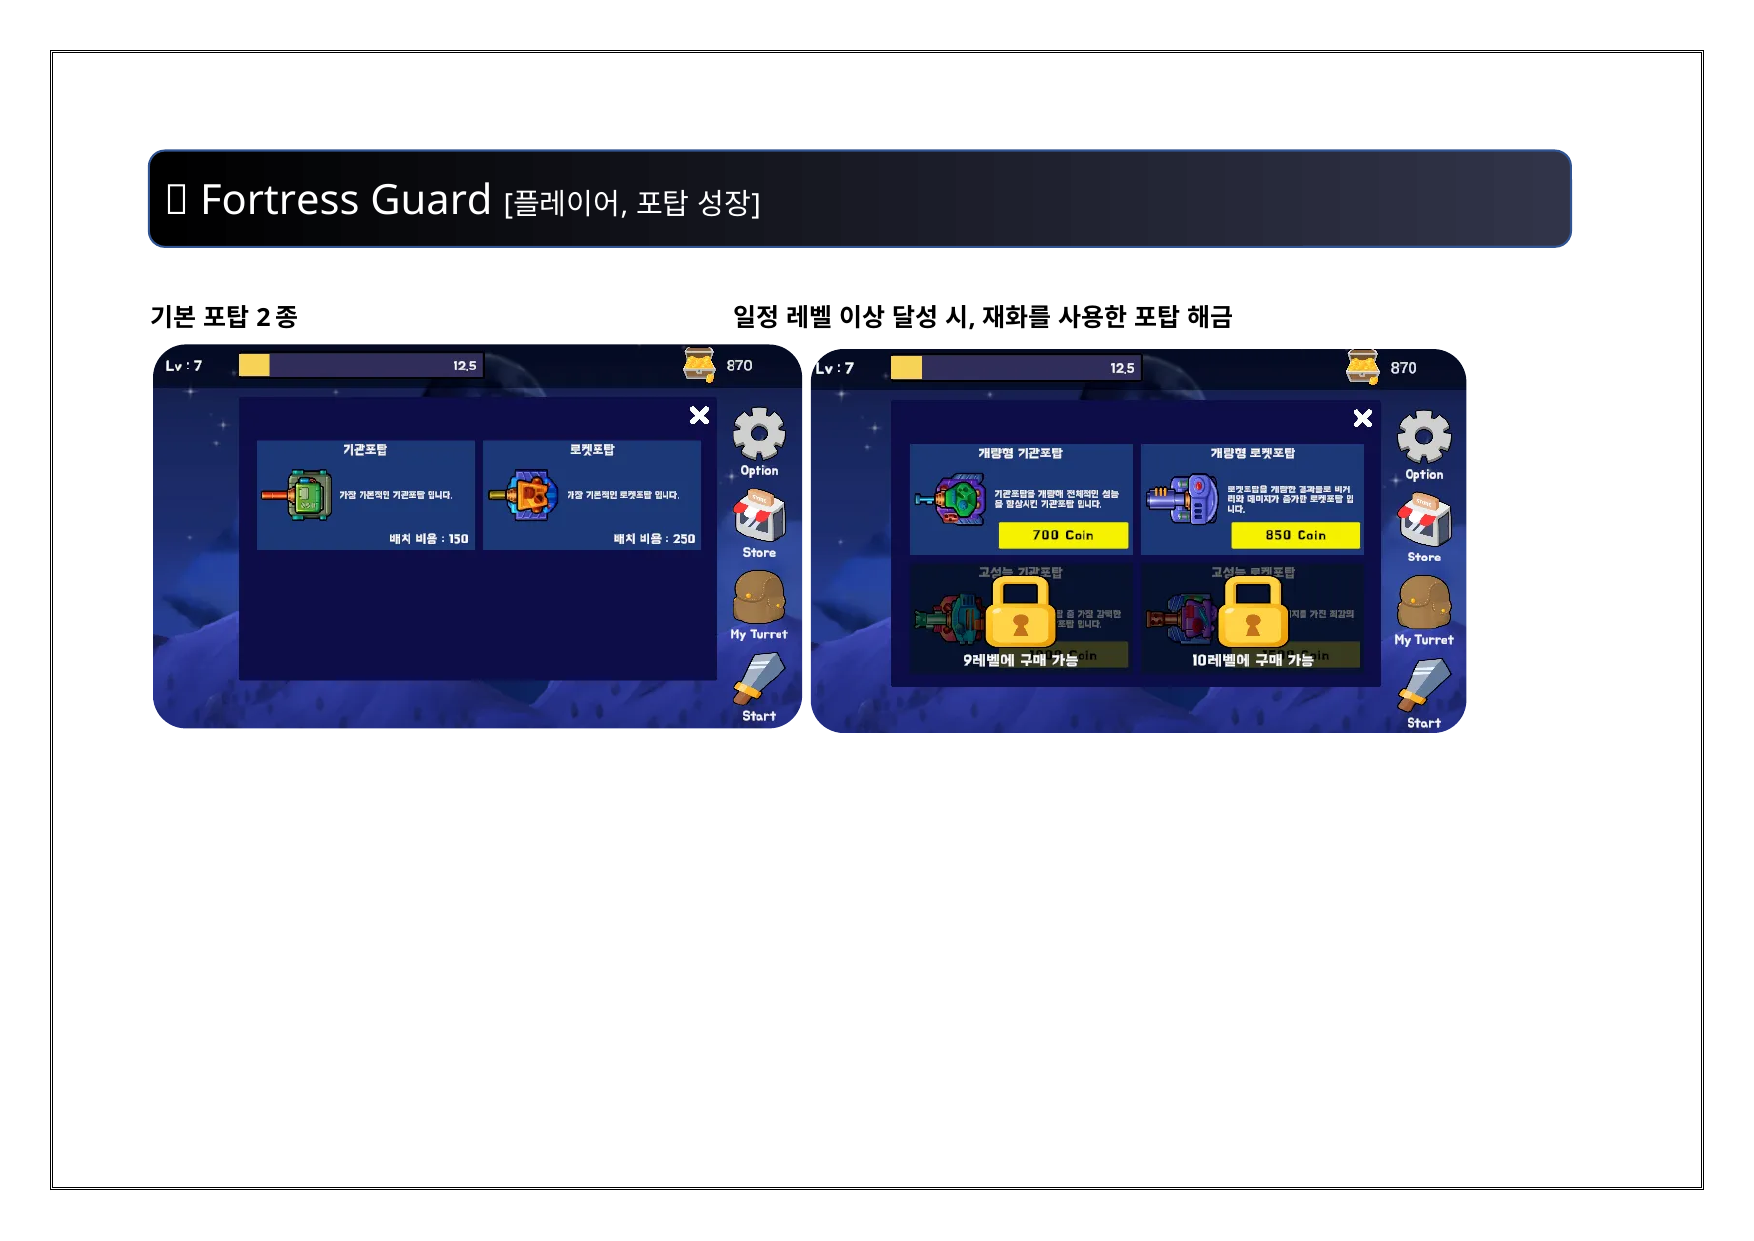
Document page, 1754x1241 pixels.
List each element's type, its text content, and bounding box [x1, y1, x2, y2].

picture [810, 349, 1467, 733]
picture [153, 344, 803, 729]
text 기본 포탑 2종 일정 레벨 이상 달성 시, 재화를 사용한 포탑 해금 [150, 297, 1577, 333]
